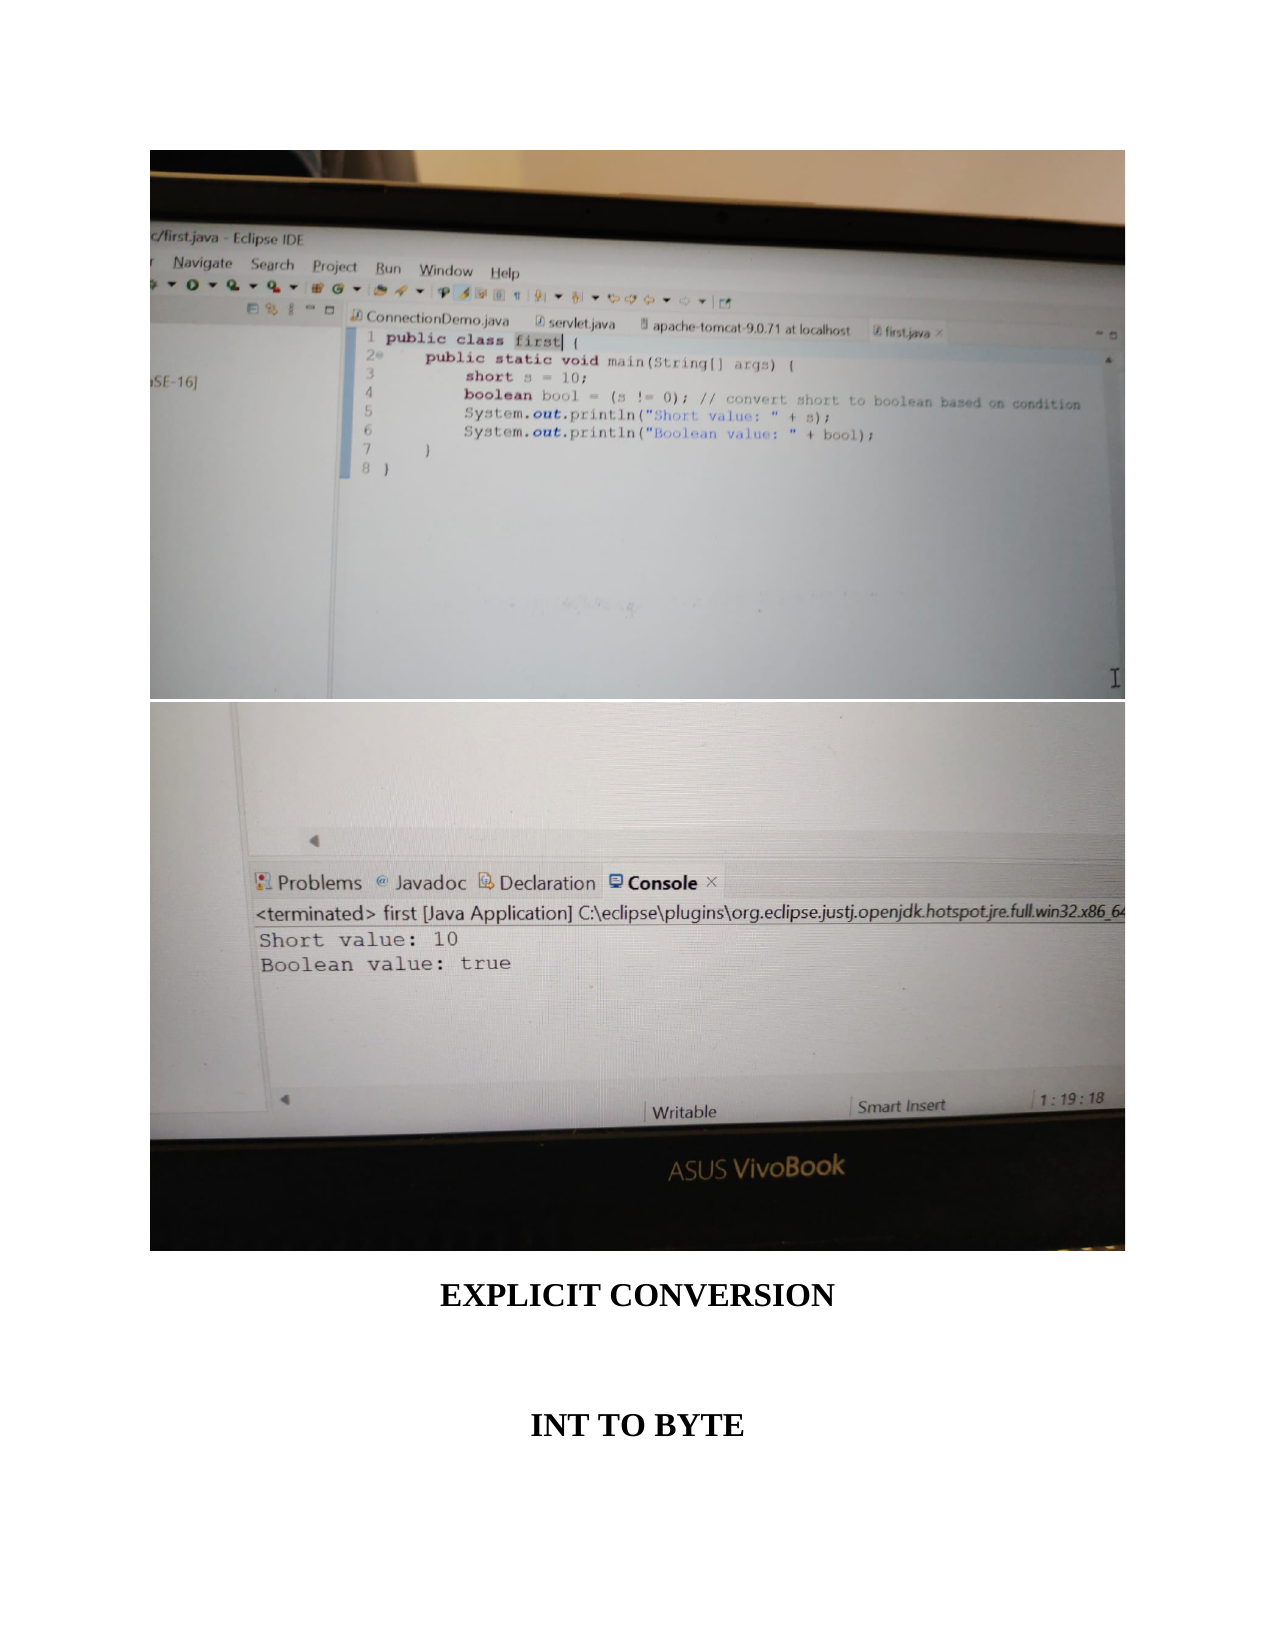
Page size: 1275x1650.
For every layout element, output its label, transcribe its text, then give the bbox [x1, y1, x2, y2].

picture [150, 702, 1125, 1251]
text EXPLICIT CONVERSION [150, 1275, 1125, 1314]
picture [150, 150, 1125, 699]
text INT TO BYTE [150, 1405, 1125, 1443]
